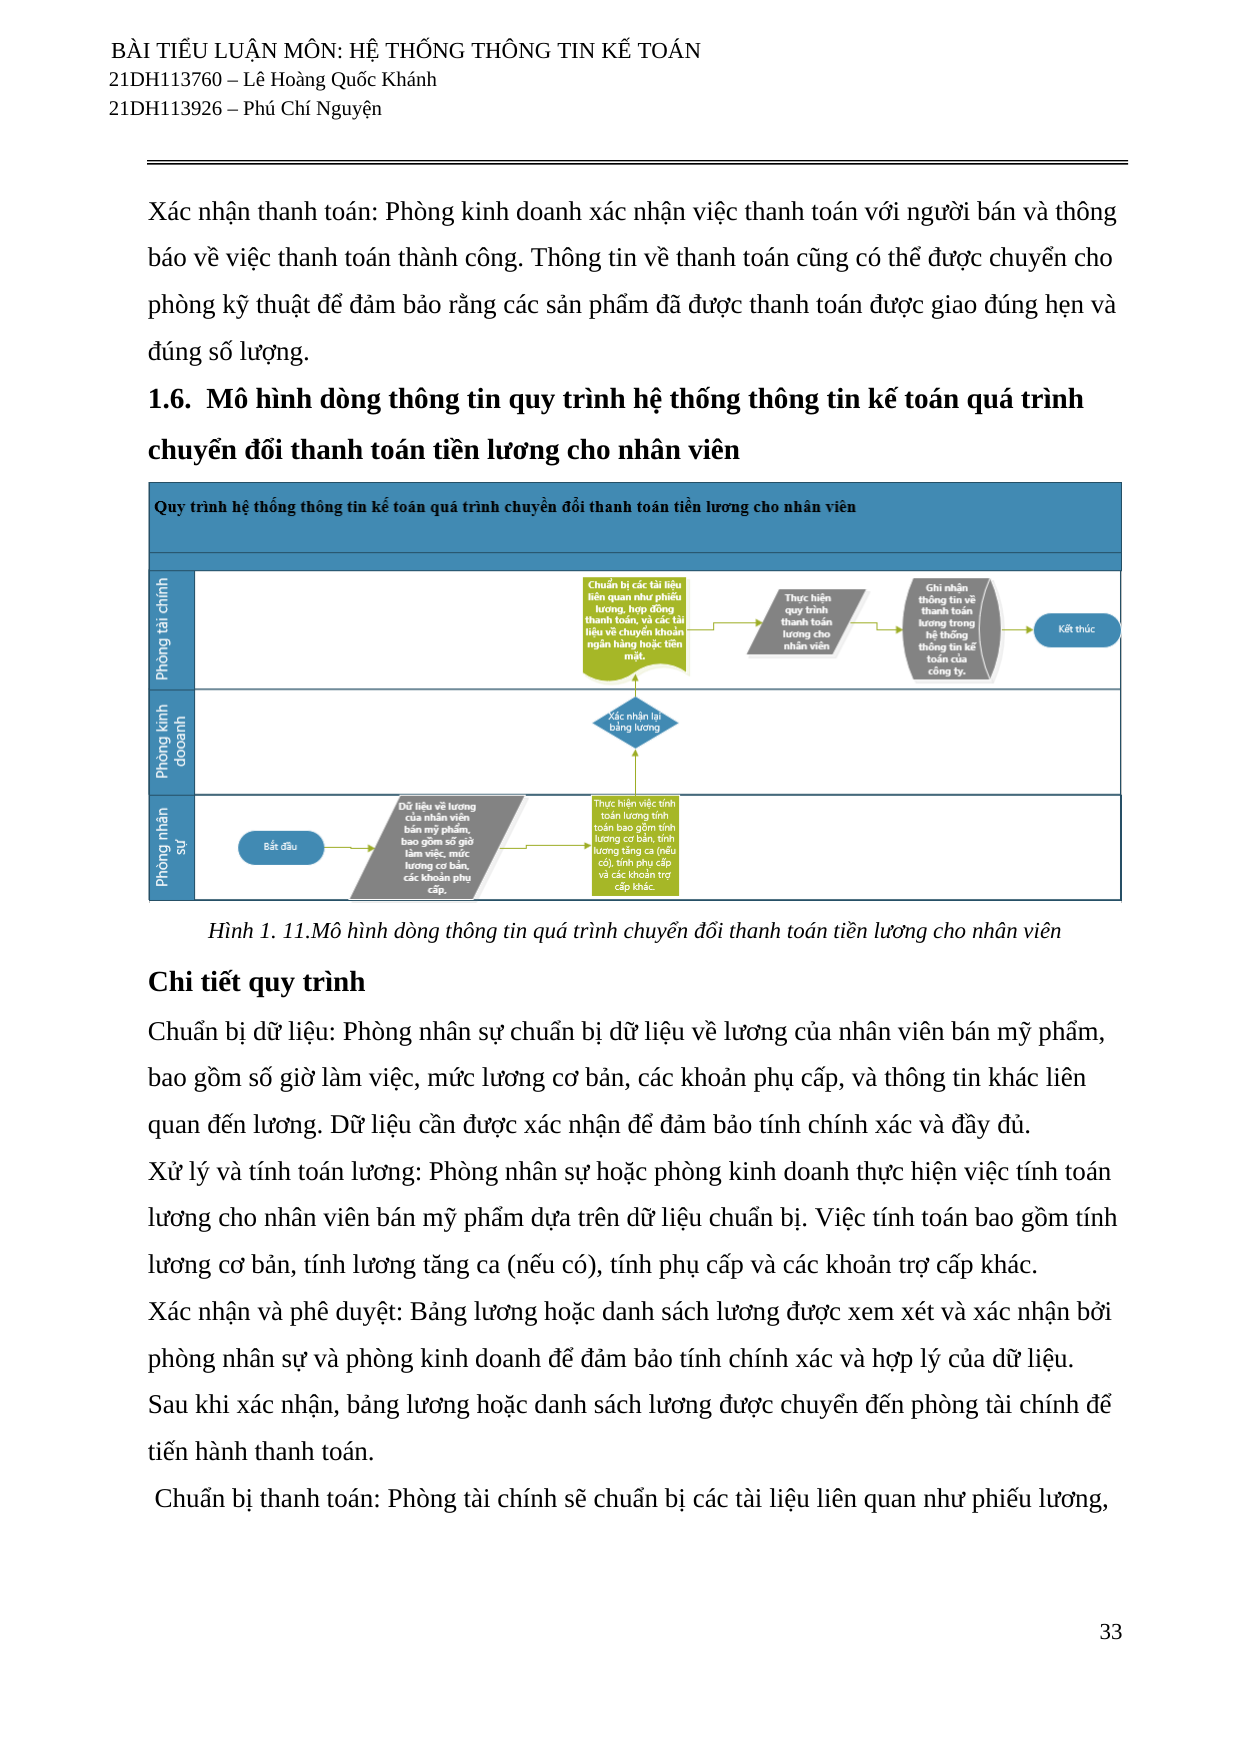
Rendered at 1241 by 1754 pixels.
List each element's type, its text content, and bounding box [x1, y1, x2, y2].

text Chi tiết quy trình [148, 964, 1122, 998]
text 1.6. Mô hình dòng thông tin quy trình hệ thống thông tin kế toán quá trình chuyển đổi thanh toán tiền lương cho nhân viên [148, 382, 1122, 466]
text Xử lý và tính toán lương: Phòng nhân sự hoặc phòng kinh doanh thực hiện việc tính toán lương cho nhân viên bán mỹ phẩm dựa trên dữ liệu chuẩn bị. Việc tính toán bao gồm tính lương cơ bản, tính lương tăng ca (nếu có), tính phụ cấp và các khoản trợ cấp khác. [148, 1155, 1122, 1279]
text Xác nhận và phê duyệt: Bảng lương hoặc danh sách lương được xem xét và xác nhận bởi phòng nhân sự và phòng kinh doanh để đảm bảo tính chính xác và hợp lý của dữ liệu. Sau khi xác nhận, bảng lương hoặc danh sách lương được chuyển đến phòng tài chính để tiến hành thanh toán. [148, 1295, 1122, 1466]
picture [147, 482, 1123, 903]
text Hình 1. 11.Mô hình dòng thông tin quá trình chuyển đổi thanh toán tiền lương cho nhân viên [148, 917, 1122, 943]
text phòng kỹ thuật để đảm bảo rằng các sản phẩm đã được thanh toán được giao đúng hẹn và đúng số lượng. [148, 288, 1122, 366]
text Chuẩn bị thanh toán: Phòng tài chính sẽ chuẩn bị các tài liệu liên quan như phiếu lương, [148, 1482, 1122, 1513]
text Chuẩn bị dữ liệu: Phòng nhân sự chuẩn bị dữ liệu về lương của nhân viên bán mỹ phẩm, bao gồm số giờ làm việc, mức lương cơ bản, các khoản phụ cấp, và thông tin khác liên quan đến lương. Dữ liệu cần được xác nhận để đảm bảo tính chính xác và đầy đủ. [148, 1015, 1122, 1139]
text Xác nhận thanh toán: Phòng kinh doanh xác nhận việc thanh toán với người bán và thông báo về việc thanh toán thành công. Thông tin về thanh toán cũng có thể được chuyển cho [148, 194, 1122, 272]
